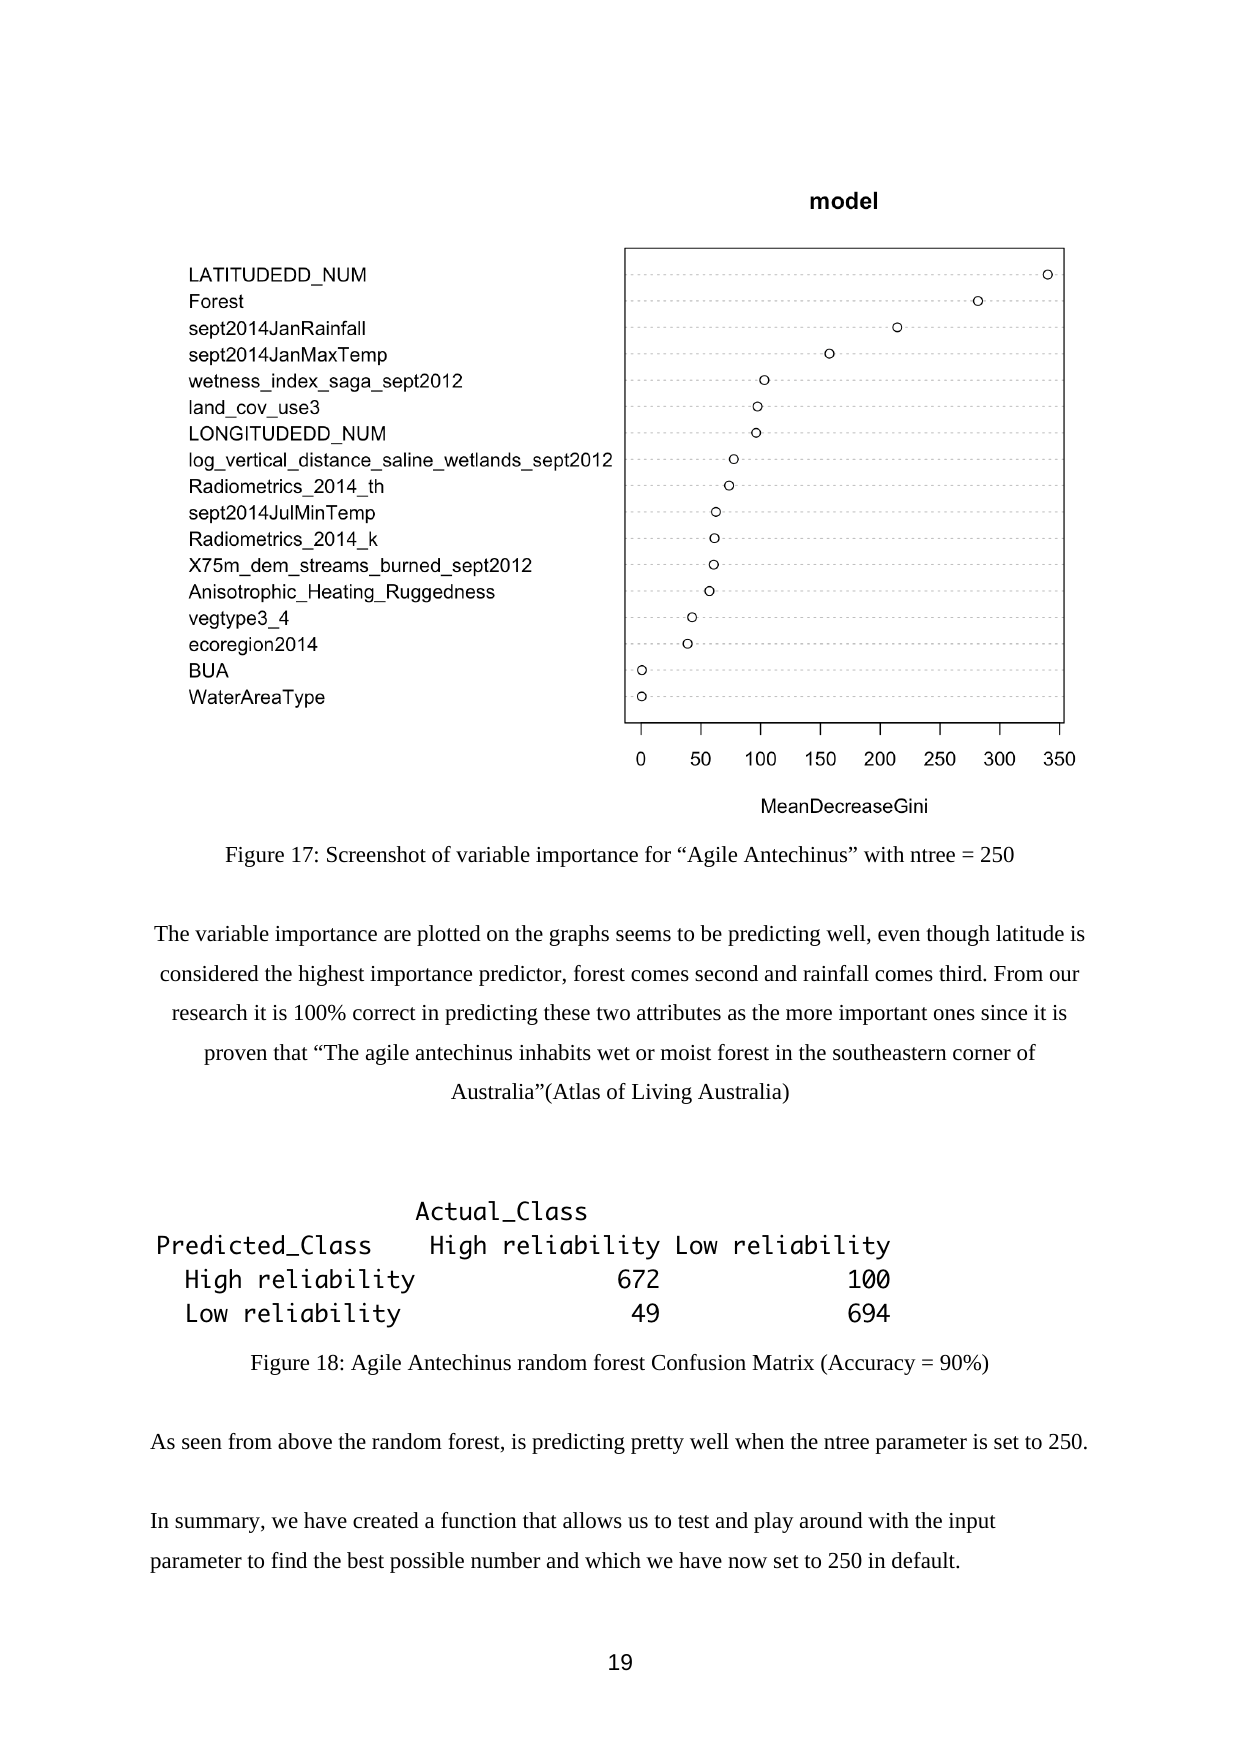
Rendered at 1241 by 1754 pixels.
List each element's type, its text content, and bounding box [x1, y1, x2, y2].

picture [150, 165, 1091, 829]
text Figure 18: Agile Antechinus random forest Confusion Matrix (Accuracy = 90%) [150, 1349, 1090, 1376]
text As seen from above the random forest, is predicting pretty well when the ntree parameter is set to 250. [150, 1428, 1090, 1454]
picture [150, 1196, 1091, 1337]
text Figure 17: Screenshot of variable importance for “Agile Antechinus” with ntree = 250 [150, 841, 1090, 868]
text In summary, we have created a function that allows us to test and play around with the input parameter to find the best possible number and which we have now set to 250 in default. [150, 1507, 1090, 1573]
text The variable importance are plotted on the graphs seems to be predicting well, even though latitude is considered the highest importance predictor, forest comes second and rainfall comes third. From our research it is 100% correct in predicting these two attributes as the more important ones since it is proven that “The agile antechinus inhabits wet or moist forest in the southeastern corner of Australia”(Atlas of Living Australia) [150, 920, 1090, 1104]
